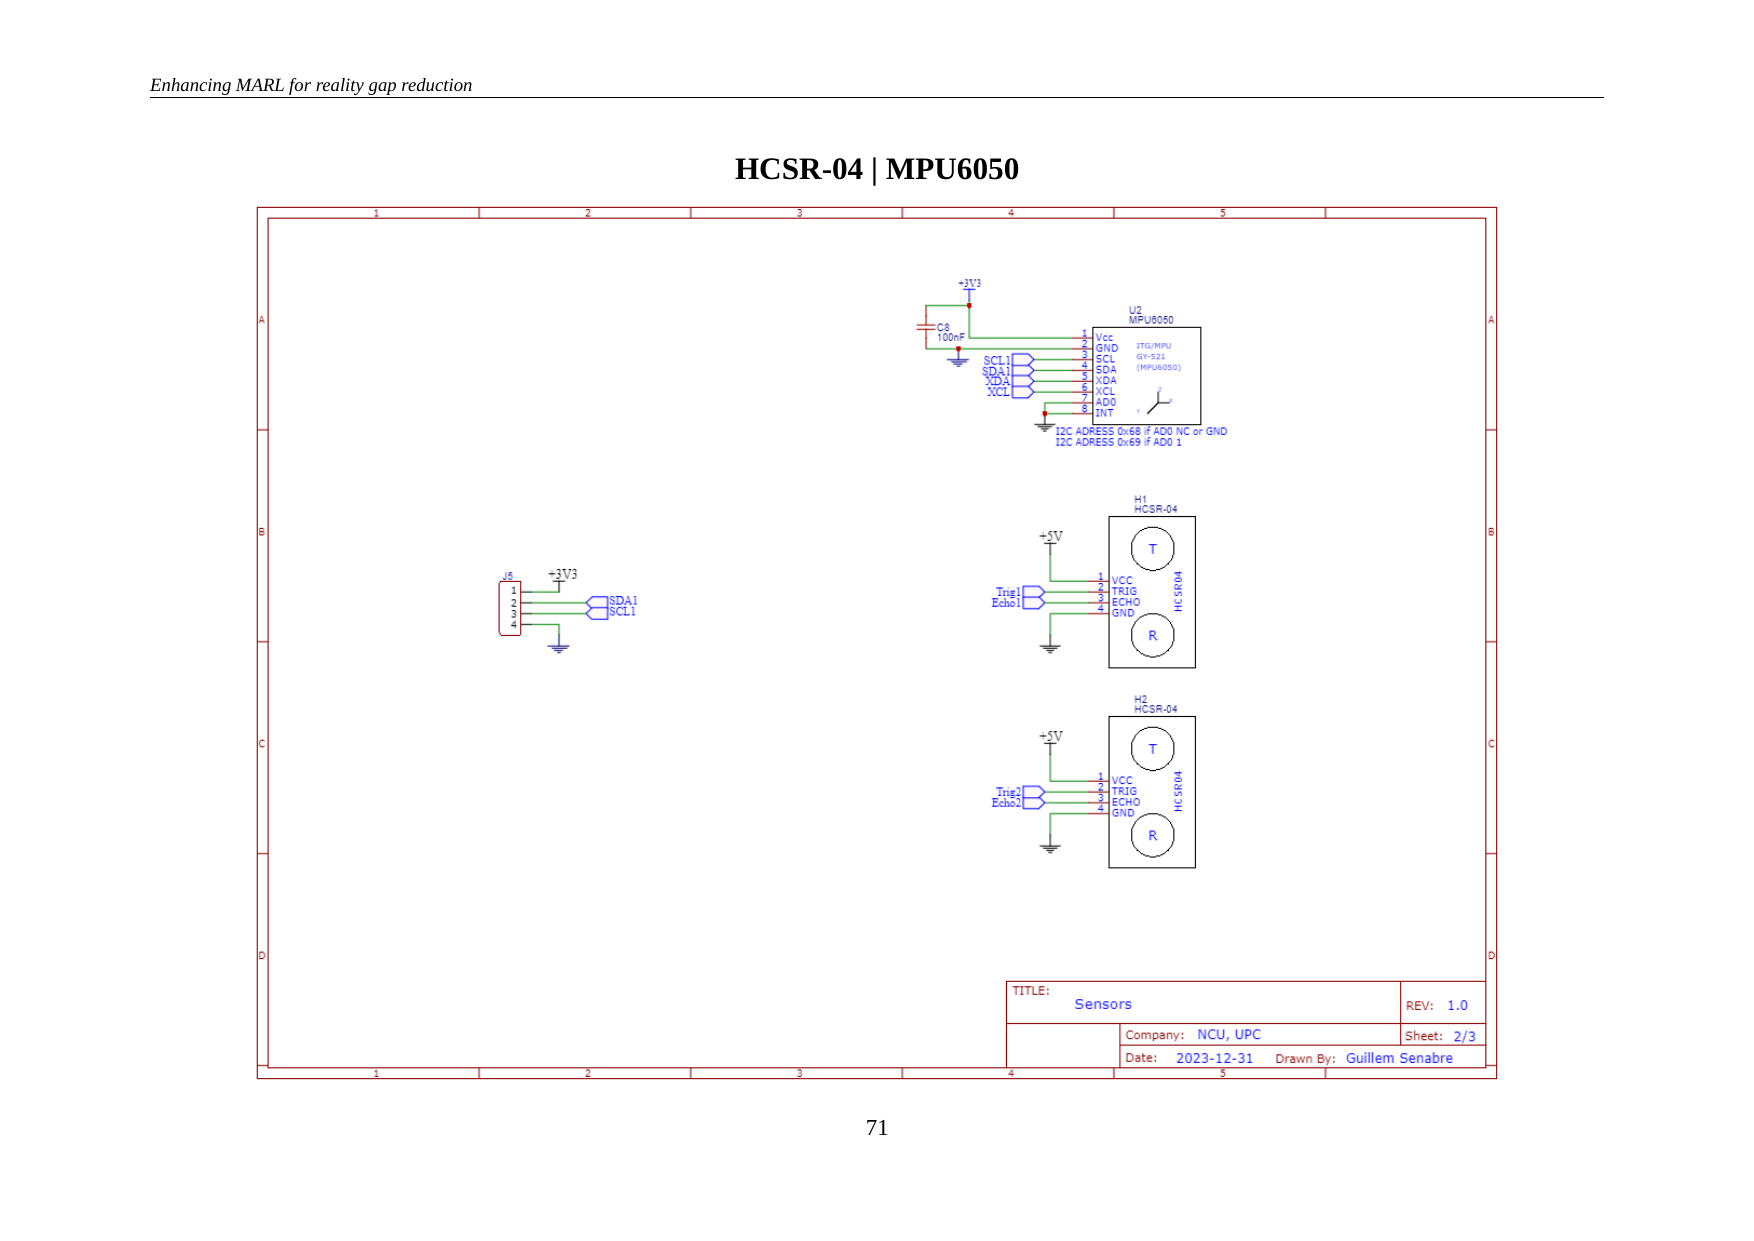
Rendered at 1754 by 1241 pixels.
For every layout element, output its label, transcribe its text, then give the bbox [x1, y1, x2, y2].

picture [246, 195, 1508, 1090]
subtitle HCSR-04 | MPU6050 [150, 150, 1604, 186]
